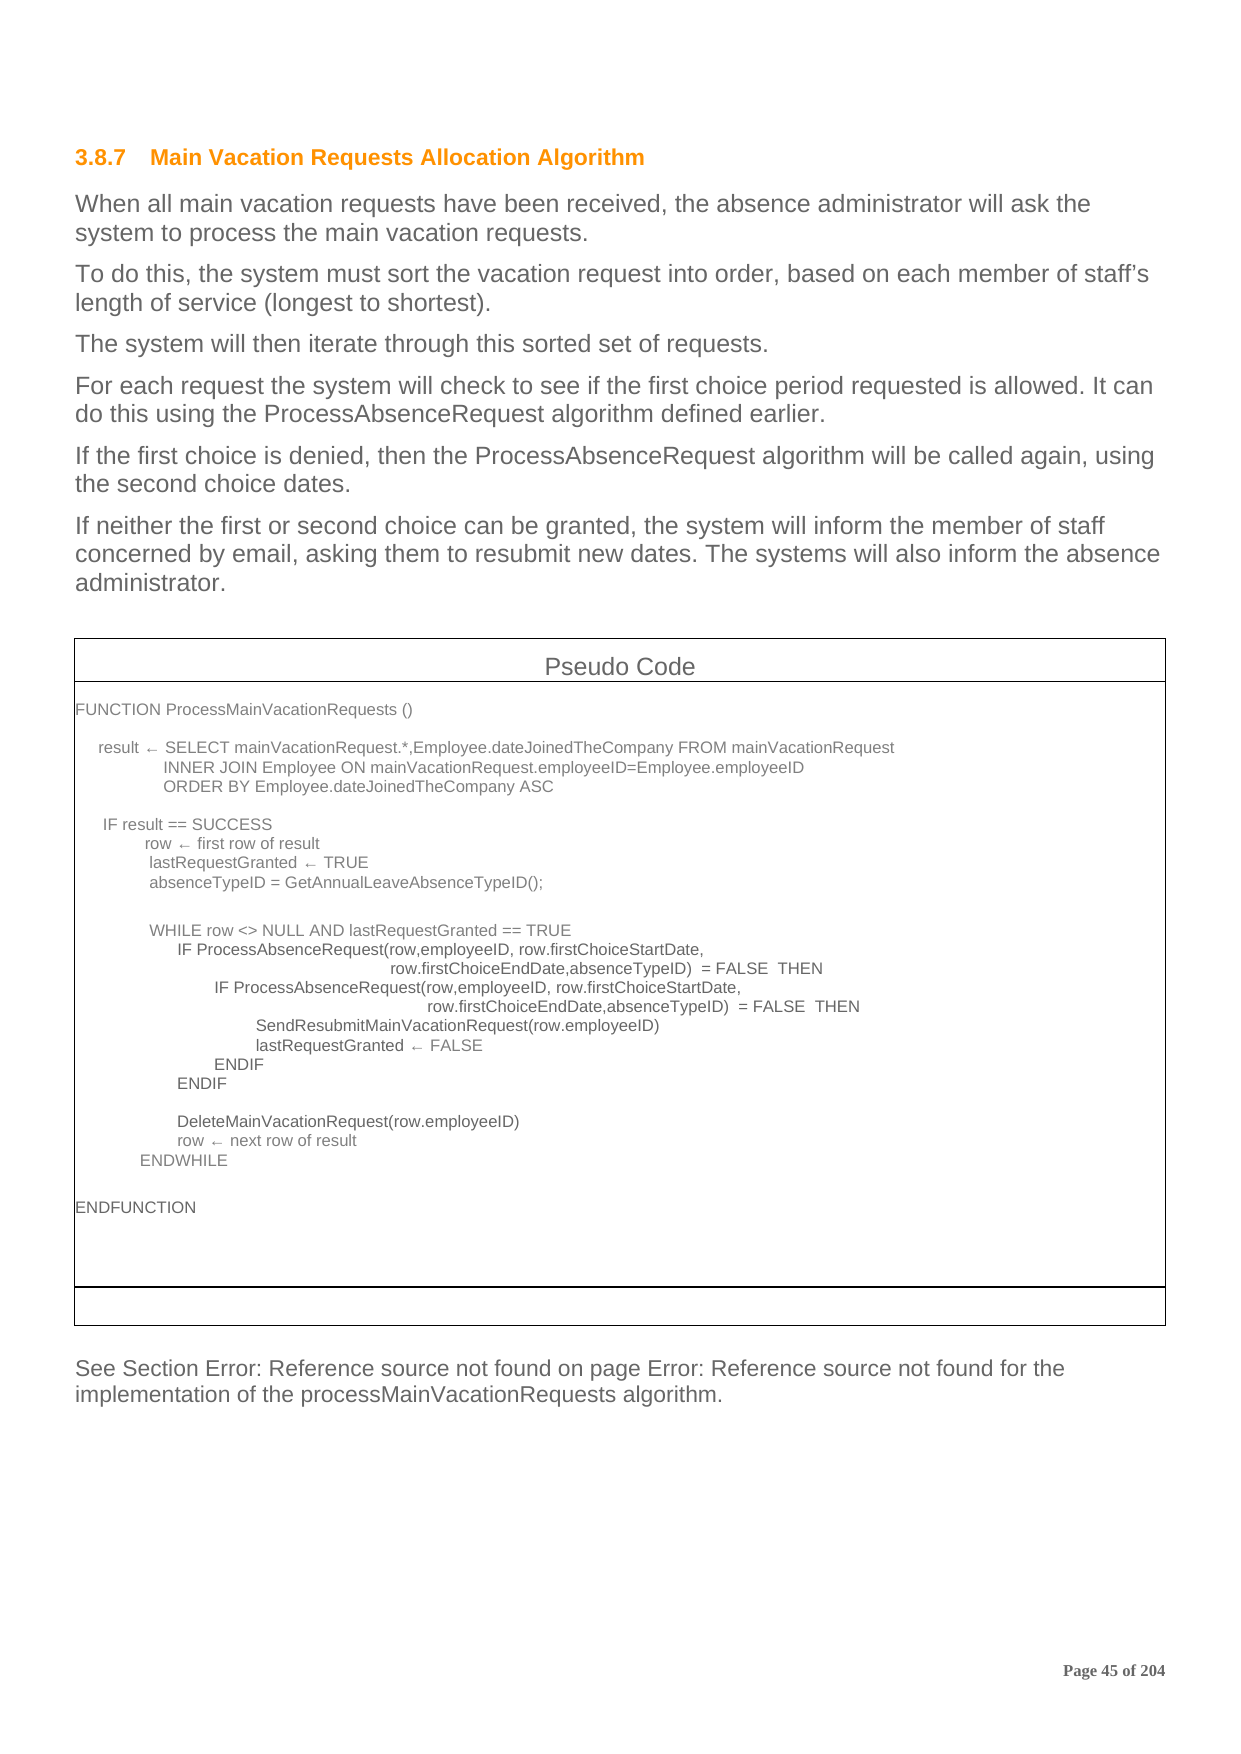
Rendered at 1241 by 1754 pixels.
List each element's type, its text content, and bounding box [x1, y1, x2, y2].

text To do this, the system must sort the vacation request into order, based on each member of staff’s length of service (longest to shortest). [75, 259, 1165, 317]
text If the first choice is denied, then the ProcessAbsenceRequest algorithm will be called again, using the second choice dates. [75, 441, 1165, 498]
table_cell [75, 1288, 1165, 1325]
text The system will then iterate through this sorted set of requests. [75, 329, 1165, 358]
subtitle Main Vacation Requests Allocation Algorithm [75, 144, 1165, 171]
text See Section 4.8.8 on page 97 for the implementation of the processMainVacationRequests algorithm. [75, 1355, 1165, 1407]
text When all main vacation requests have been received, the absence administrator will ask the system to process the main vacation requests. [75, 189, 1165, 247]
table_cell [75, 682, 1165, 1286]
text If neither the first or second choice can be granted, the system will inform the member of staff concerned by email, asking them to resubmit new dates. The systems will also inform the absence administrator. [75, 511, 1165, 597]
text For each request the system will check to see if the first choice period requested is allowed. It can do this using the ProcessAbsenceRequest algorithm defined earlier. [75, 371, 1165, 428]
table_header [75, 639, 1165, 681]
